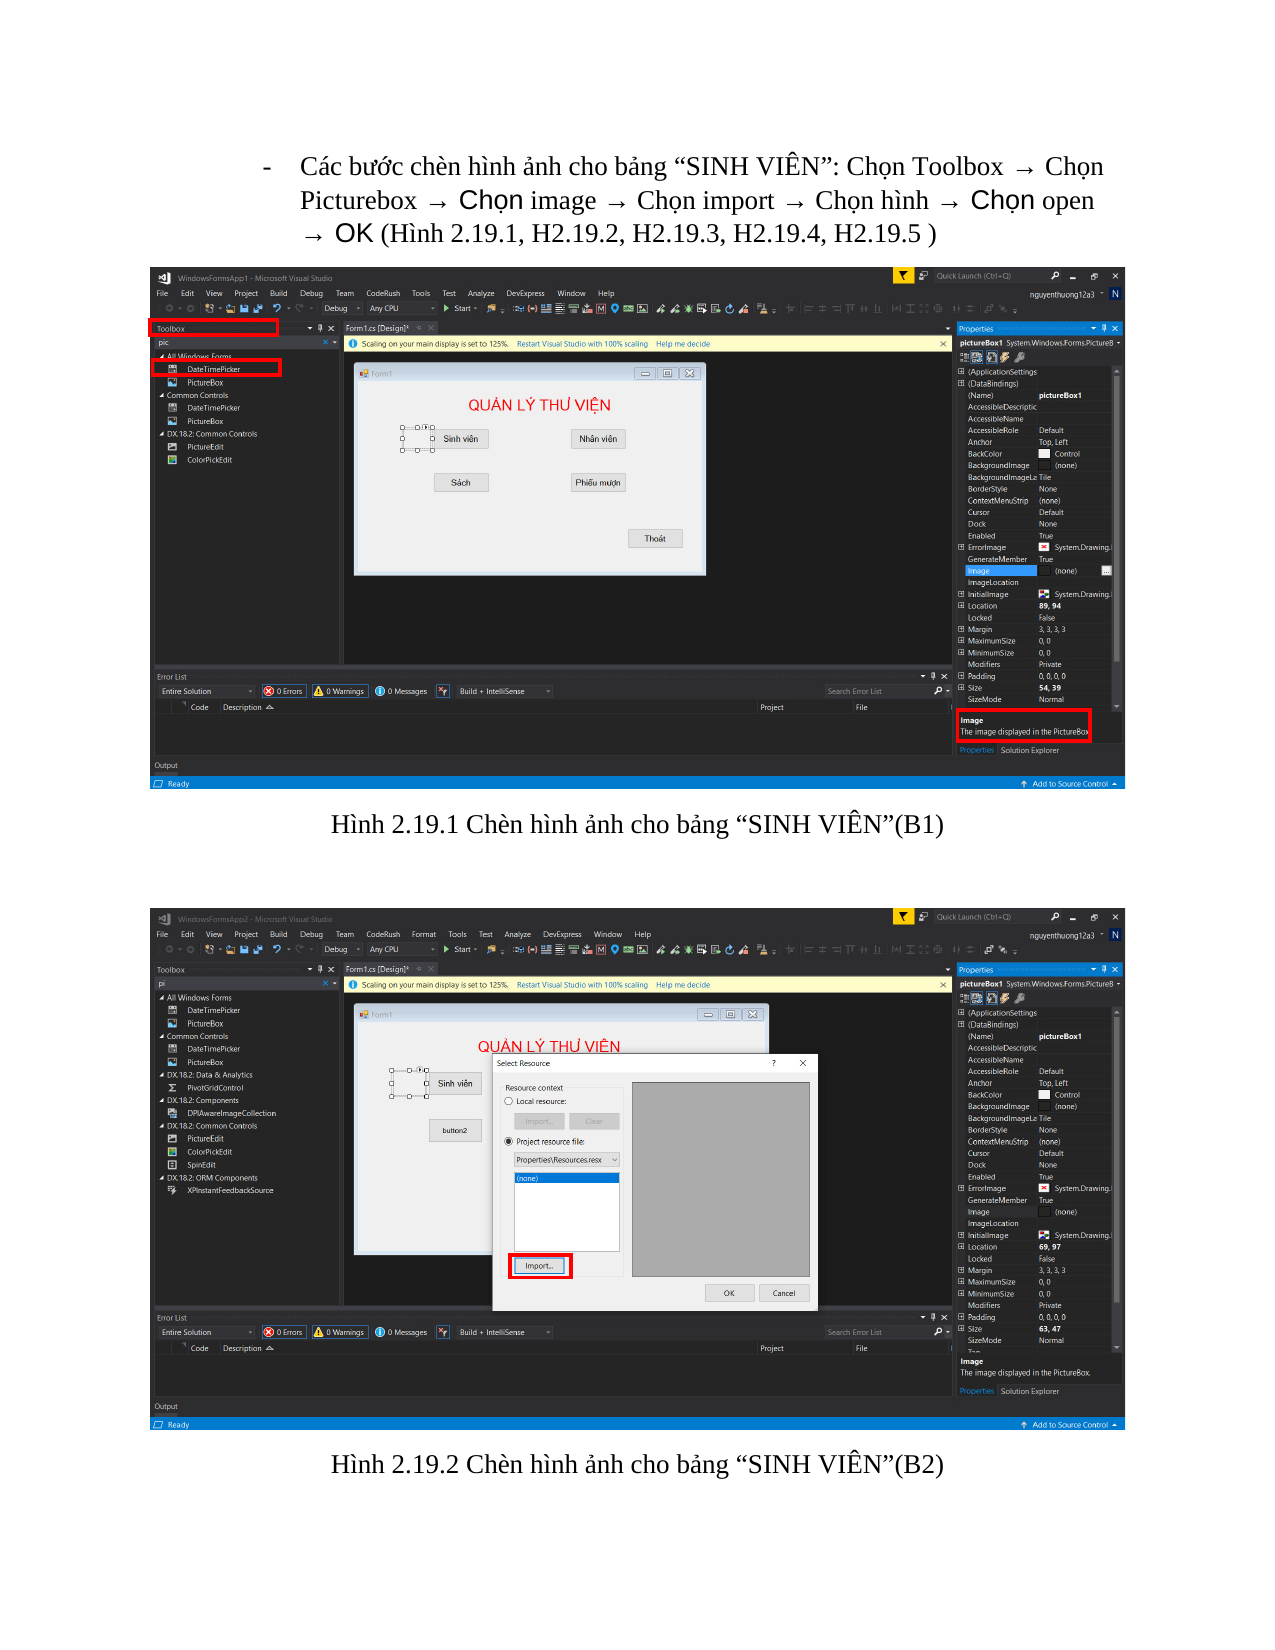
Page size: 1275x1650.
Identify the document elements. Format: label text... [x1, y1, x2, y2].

text Hình 2.19.2 Chèn hình ảnh cho bảng “SINH VIÊN”(B2) [150, 1448, 1125, 1479]
text Hình 2.19.1 Chèn hình ảnh cho bảng “SINH VIÊN”(B1) [150, 808, 1125, 839]
picture [150, 267, 1125, 789]
picture [150, 908, 1125, 1430]
list Các bước chèn hình ảnh cho bảng “SINH VIÊN”: Chọn Toolbox → Chọn Picturebox → Chọn image → Chọn import → Chọn hình → Chọn open → OK (Hình 2.19.1, H2.19.2, H2.19.3, H2.19.4, H2.19.5 ) [262, 150, 1125, 249]
picture [152, 322, 276, 333]
